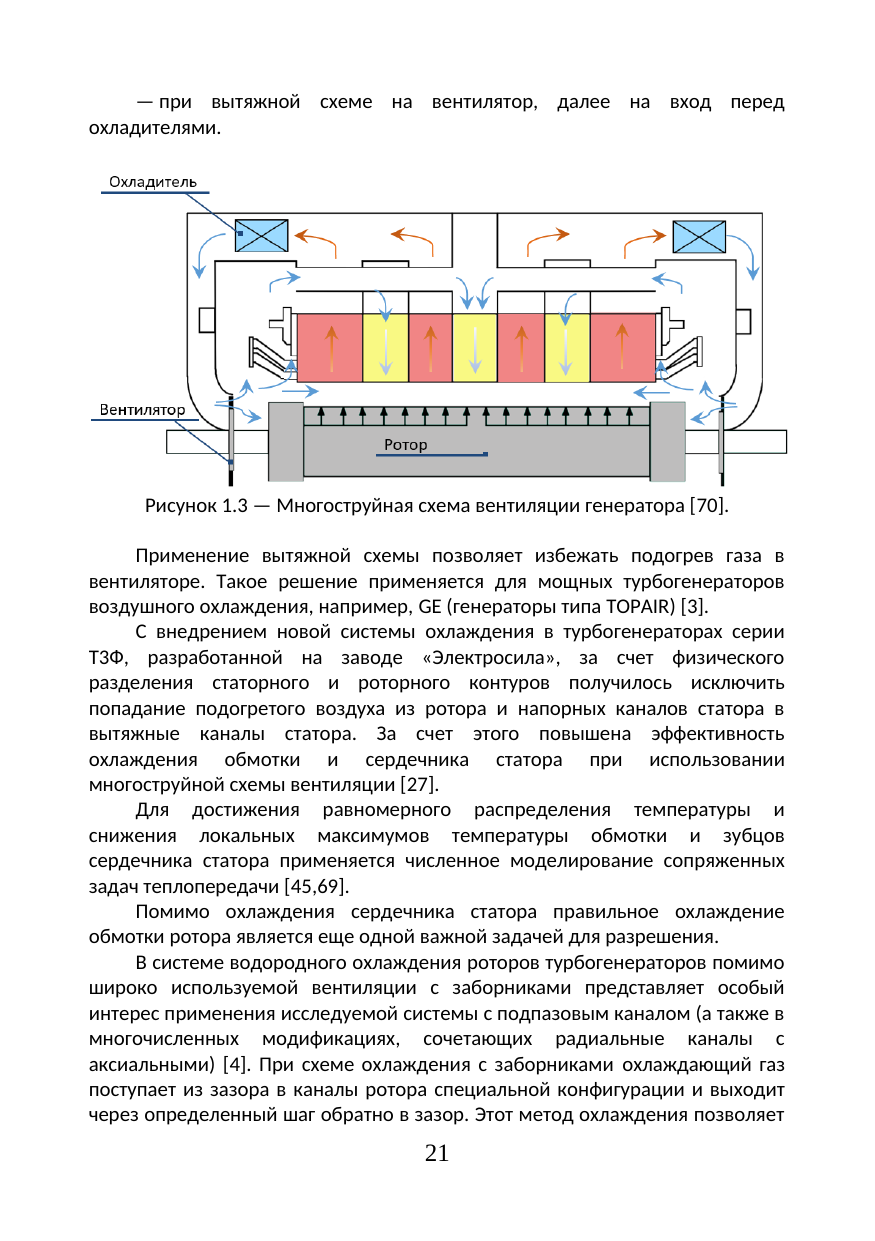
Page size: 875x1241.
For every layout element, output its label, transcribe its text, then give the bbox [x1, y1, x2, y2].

text Для достижения равномерного распределения температуры и снижения локальных максимумов температуры обмотки и зубцов сердечника статора применяется численное моделирование сопряженных задач теплопередачи [45,69]. [88, 797, 786, 898]
text Помимо охлаждения сердечника статора правильное охлаждение обмотки ротора является еще одной важной задачей для разрешения. [88, 898, 786, 949]
picture [88, 164, 793, 492]
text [88, 949, 786, 1127]
text Рисунок 1.3 — Многоструйная схема вентиляции генератора [70]. [88, 492, 786, 517]
text Применение вытяжной схемы позволяет избежать подогрев газа в вентиляторе. Такое решение применяется для мощных турбогенераторов воздушного охлаждения, например, GE (генераторы типа TOPAIR) [3]. [88, 542, 786, 619]
text С внедрением новой системы охлаждения в турбогенераторах серии Т3Ф, разработанной на заводе «Электросила», за счет физического разделения статорного и роторного контуров получилось исключить попадание подогретого воздуха из ротора и напорных каналов статора в вытяжные каналы статора. За счет этого повышена эффективность охлаждения обмотки и сердечника статора при использовании многоструйной схемы вентиляции [27]. [88, 619, 786, 797]
text — при вытяжной схеме на вентилятор, далее на вход перед охладителями. [88, 88, 786, 139]
